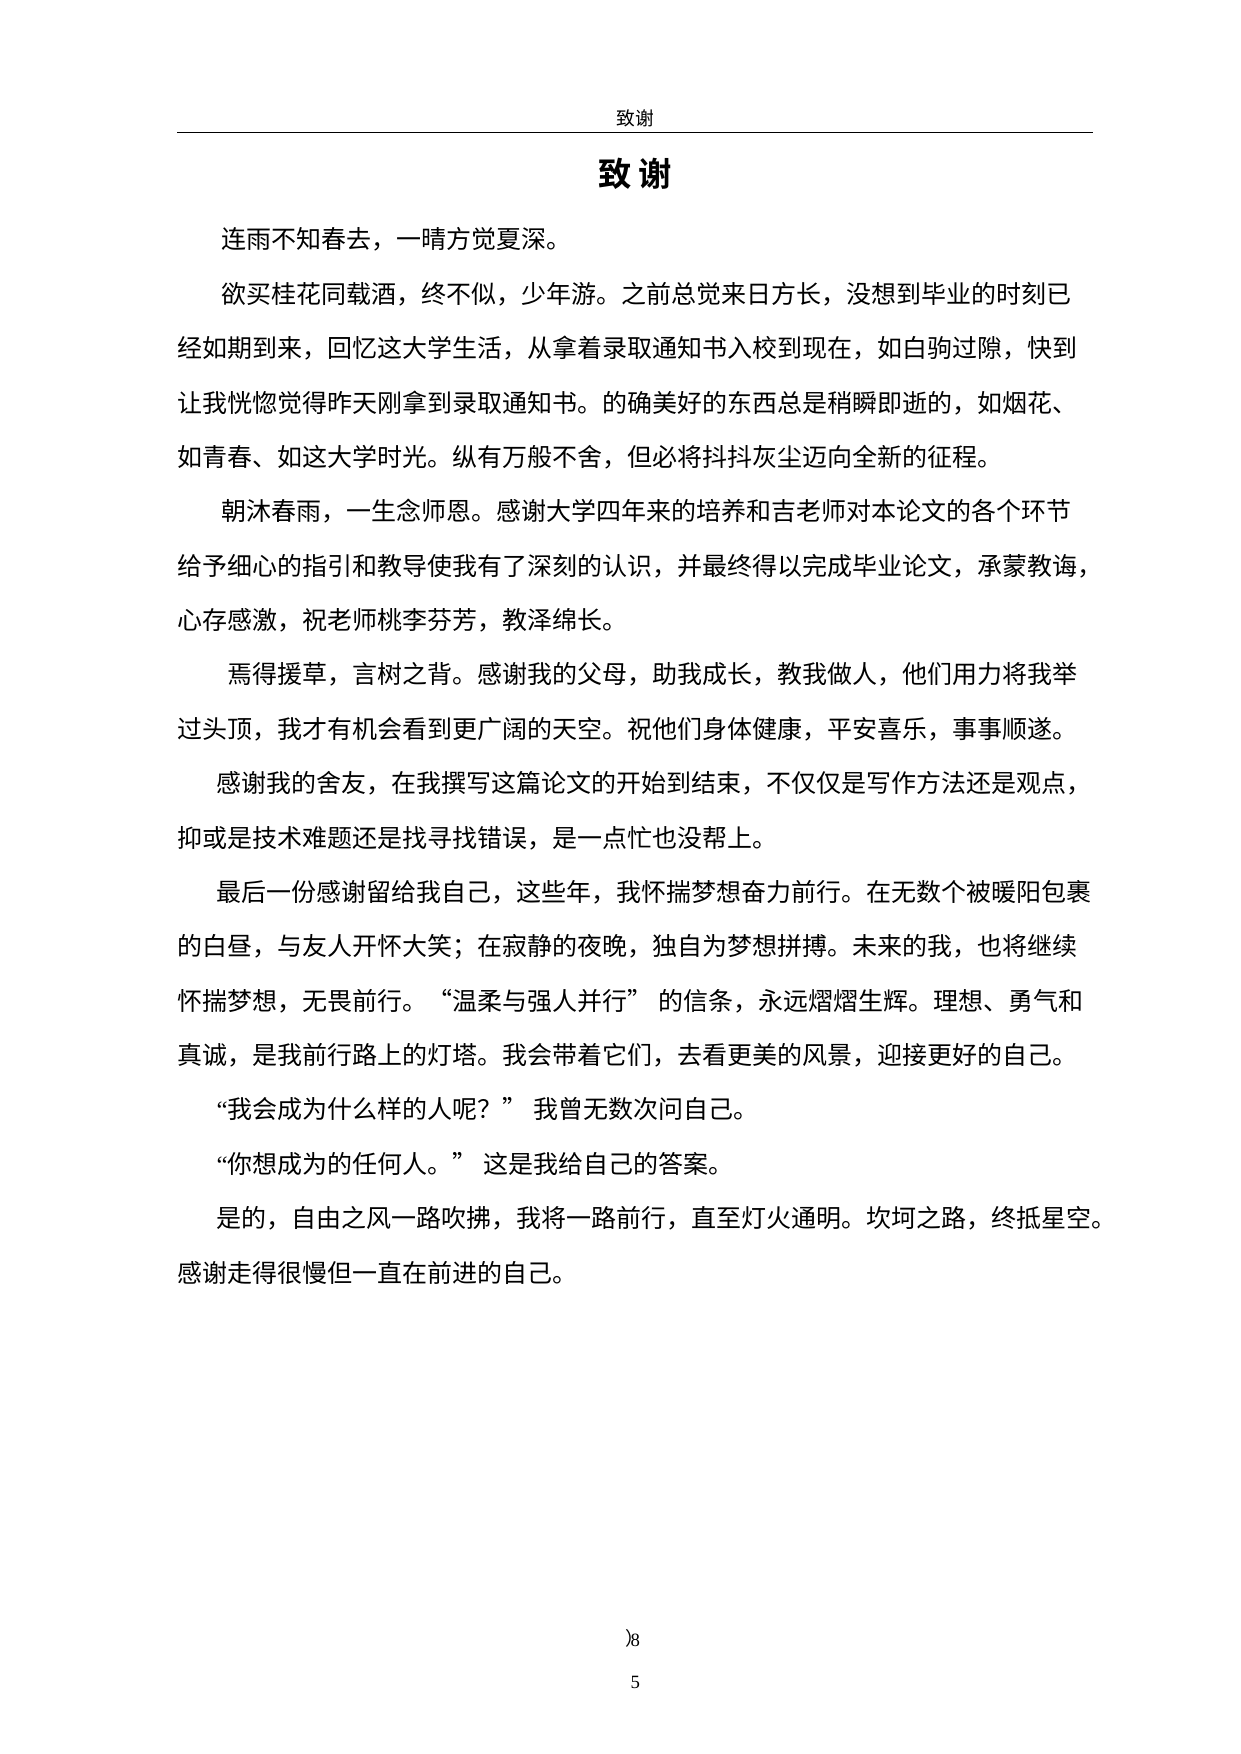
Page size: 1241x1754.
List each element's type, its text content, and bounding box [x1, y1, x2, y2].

text 最后一份感谢留给我自己，这些年，我怀揣梦想奋力前行。在无数个被暖阳包裹的白昼，与友人开怀大笑；在寂静的夜晚，独自为梦想拼搏。未来的我，也将继续怀揣梦想，无畏前行。“温柔与强人并行” 的信条，永远熠熠生辉。理想、勇气和真诚，是我前行路上的灯塔。我会带着它们，去看更美的风景，迎接更好的自己。 [177, 872, 1093, 1072]
text 连雨不知春去，一晴方觉夏深。 [177, 220, 1093, 256]
text 是的，自由之风一路吹拂，我将一路前行，直至灯火通明。坎坷之路，终抵星空。感谢走得很慢但一直在前进的自己。 [177, 1199, 1093, 1289]
text 感谢我的舍友，在我撰写这篇论文的开始到结束，不仅仅是写作方法还是观点，抑或是技术难题还是找寻找错误，是一点忙也没帮上。 [177, 764, 1093, 854]
text 致 谢 [177, 148, 1093, 196]
text “我会成为什么样的人呢？” 我曾无数次问自己。 [177, 1090, 1093, 1126]
text 朝沐春雨，一生念师恩。感谢大学四年来的培养和吉老师对本论文的各个环节给予细心的指引和教导使我有了深刻的认识，并最终得以完成毕业论文，承蒙教诲，心存感激，祝老师桃李芬芳，教泽绵长。 [177, 492, 1093, 637]
text 欲买桂花同载酒，终不似，少年游。之前总觉来日方长，没想到毕业的时刻已经如期到来，回忆这大学生活，从拿着录取通知书入校到现在，如白驹过隙，快到让我恍惚觉得昨天刚拿到录取通知书。的确美好的东西总是稍瞬即逝的，如烟花、如青春、如这大学时光。纵有万般不舍，但必将抖抖灰尘迈向全新的征程。 [177, 274, 1093, 474]
text “你想成为的任何人。” 这是我给自己的答案。 [177, 1144, 1093, 1181]
text 焉得援草，言树之背。感谢我的父母，助我成长，教我做人，他们用力将我举过头顶，我才有机会看到更广阔的天空。祝他们身体健康，平安喜乐，事事顺遂。 [177, 655, 1093, 746]
